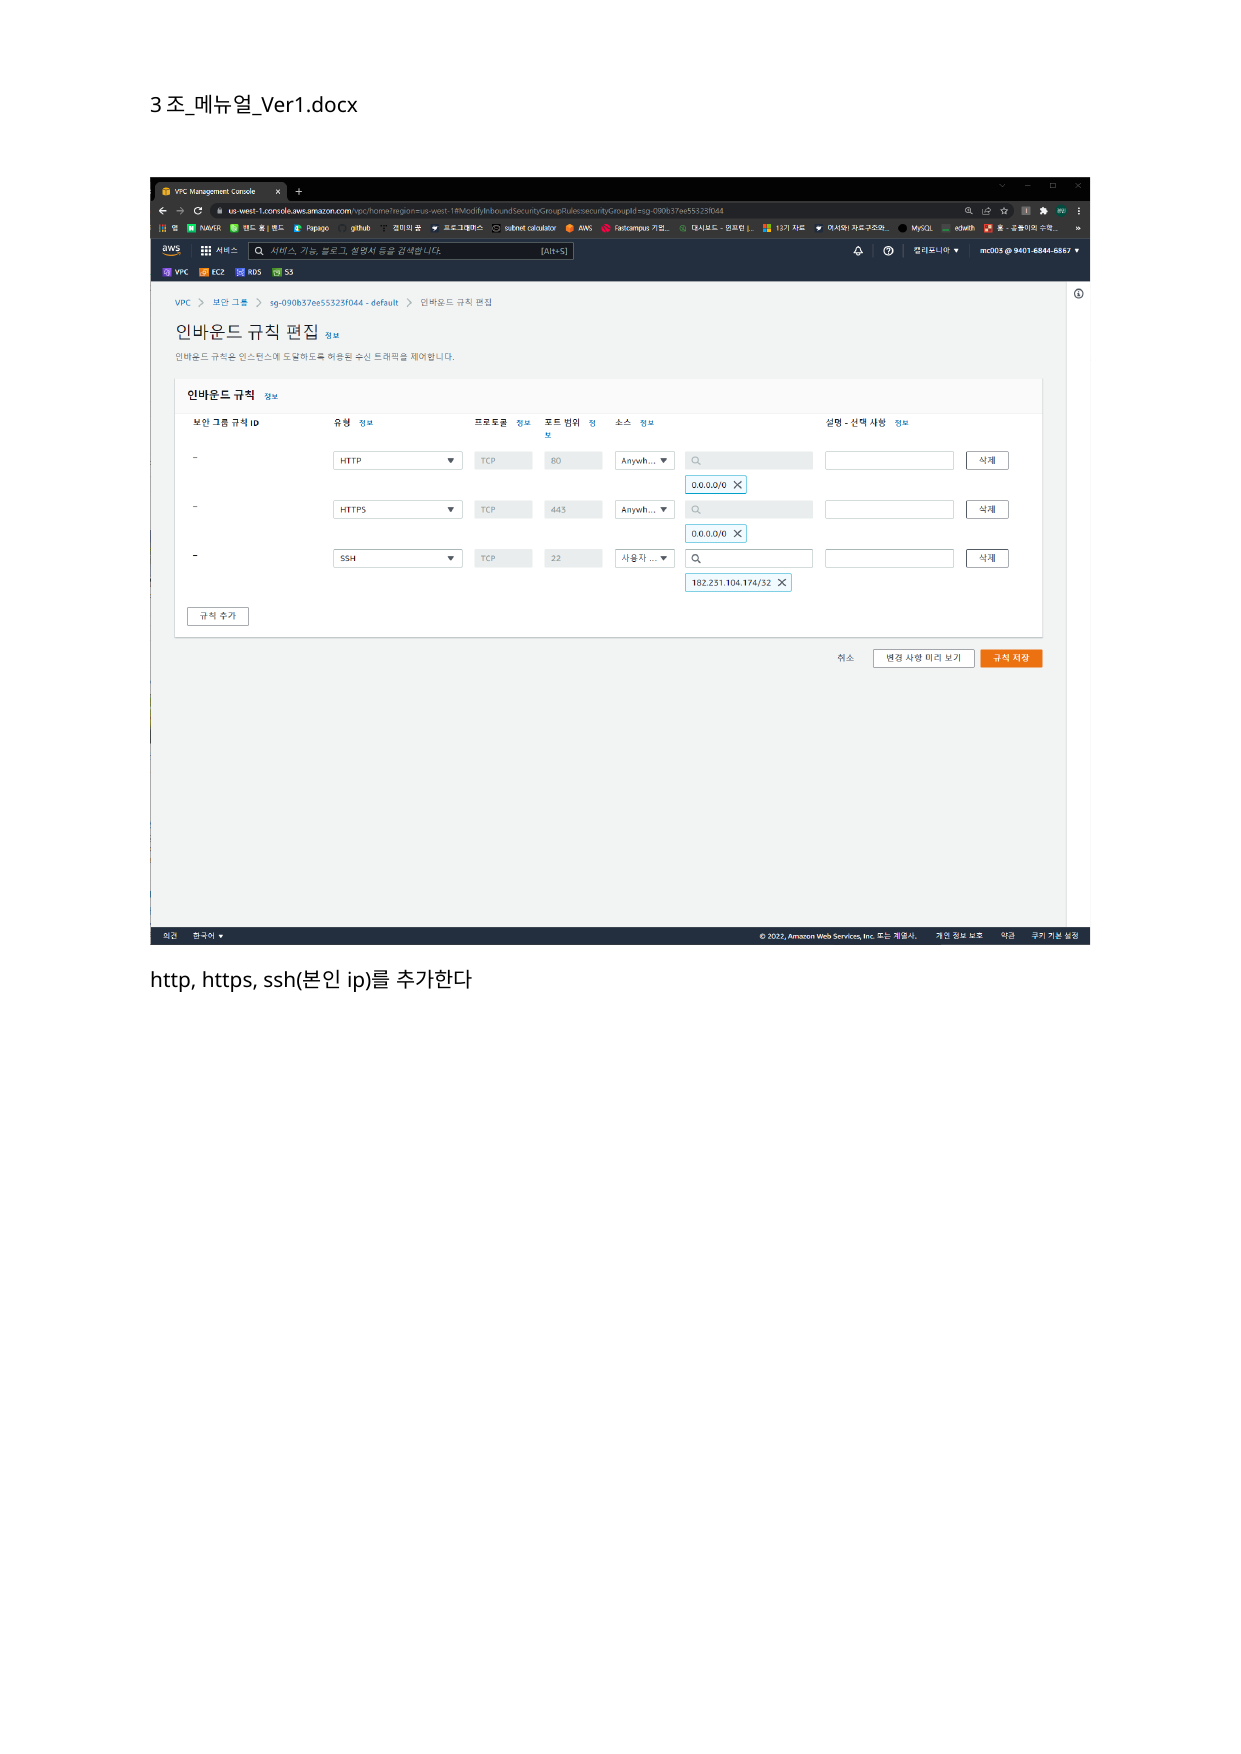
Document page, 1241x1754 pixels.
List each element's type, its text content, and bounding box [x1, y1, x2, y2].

picture [150, 177, 1091, 945]
text http, https, ssh(본인 ip)를 추가한다 [150, 963, 1090, 993]
